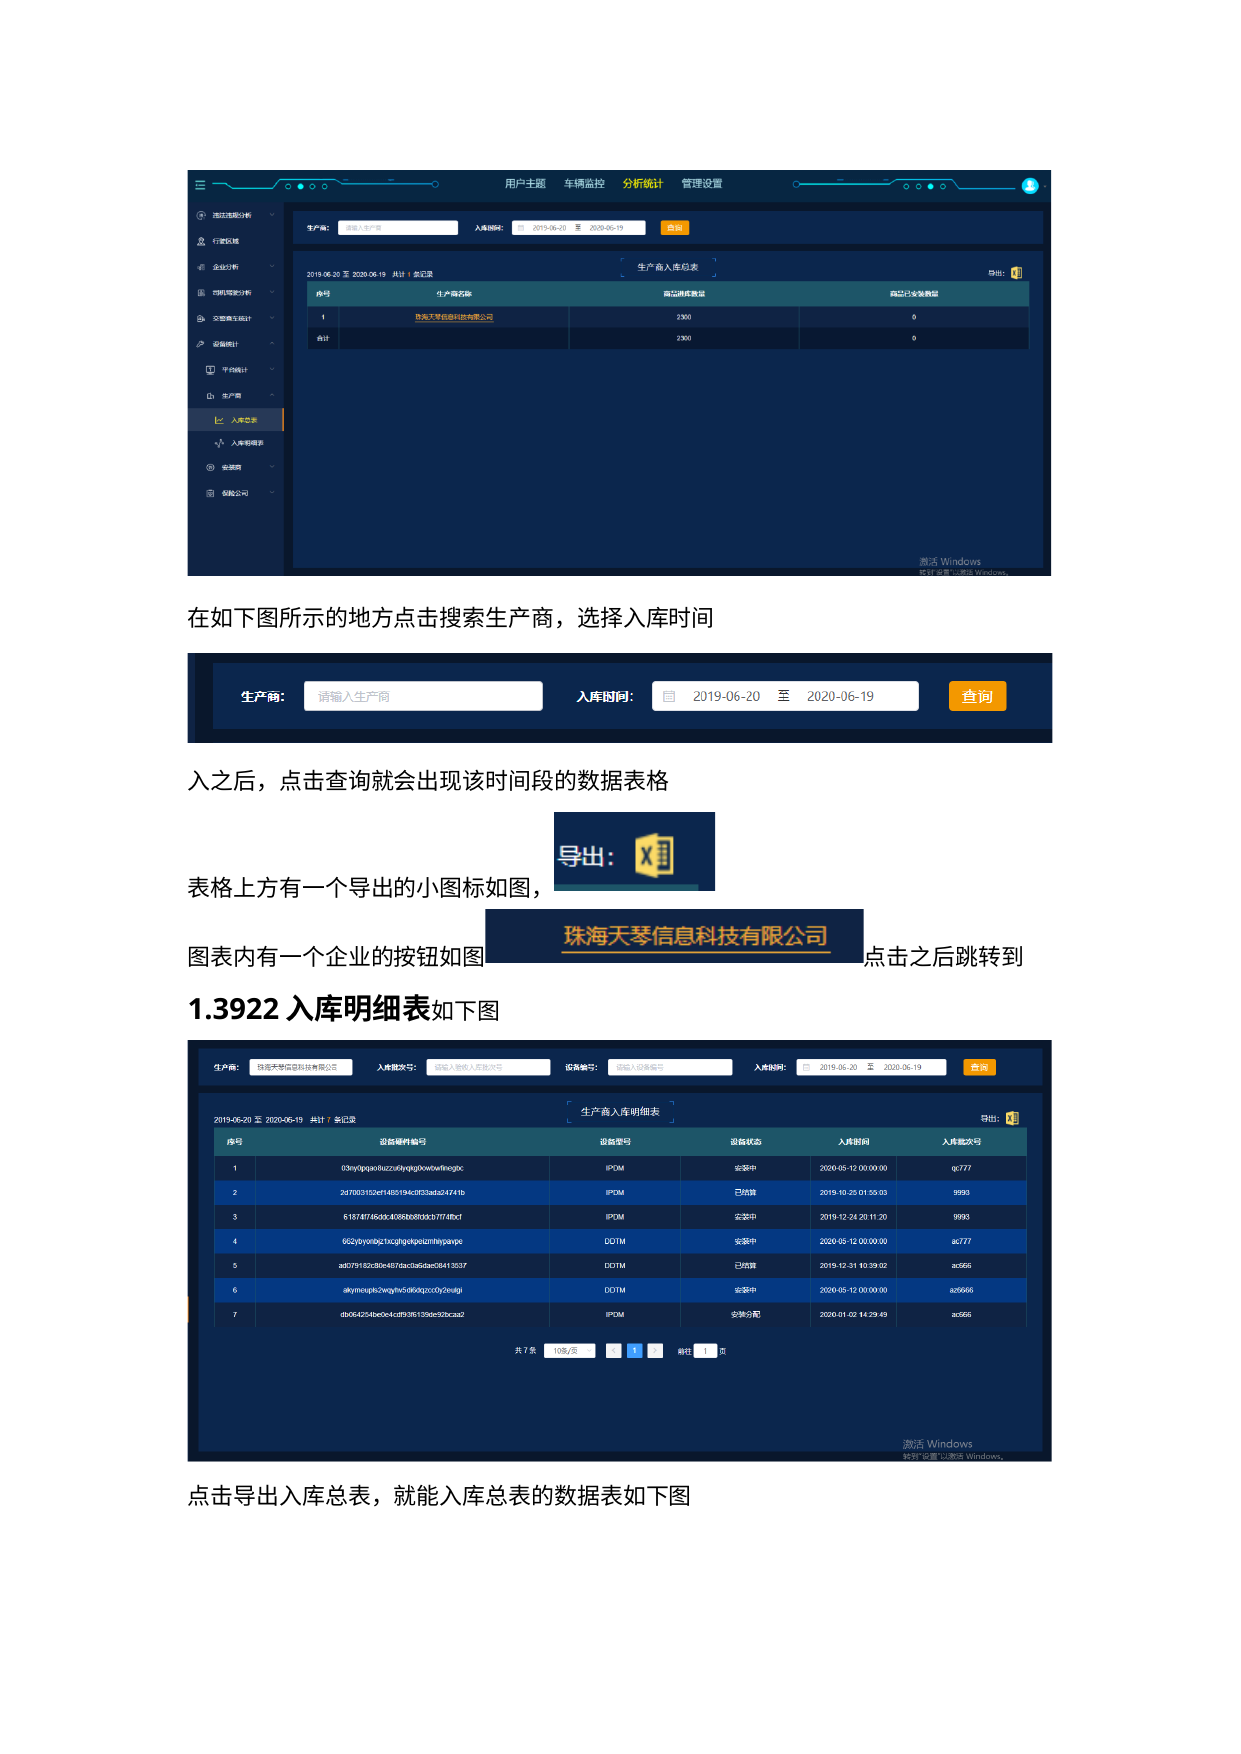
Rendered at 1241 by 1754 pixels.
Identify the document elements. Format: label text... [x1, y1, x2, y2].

text 图表内有一个企业的按钮如图点击之后跳转到1.3922入库明细表如下图 [187, 909, 1053, 1039]
text 入之后，点击查询就会出现该时间段的数据表格 [187, 747, 1053, 812]
picture [187, 1040, 1052, 1462]
picture [485, 909, 864, 963]
text 表格上方有一个导出的小图标如图， [187, 812, 1053, 909]
text 点击导出入库总表，就能入库总表的数据表如下图 [187, 1462, 1053, 1527]
picture [554, 812, 715, 891]
picture [187, 170, 1052, 576]
text 在如下图所示的地方点击搜索生产商，选择入库时间 [187, 584, 1053, 653]
picture [187, 653, 1053, 743]
